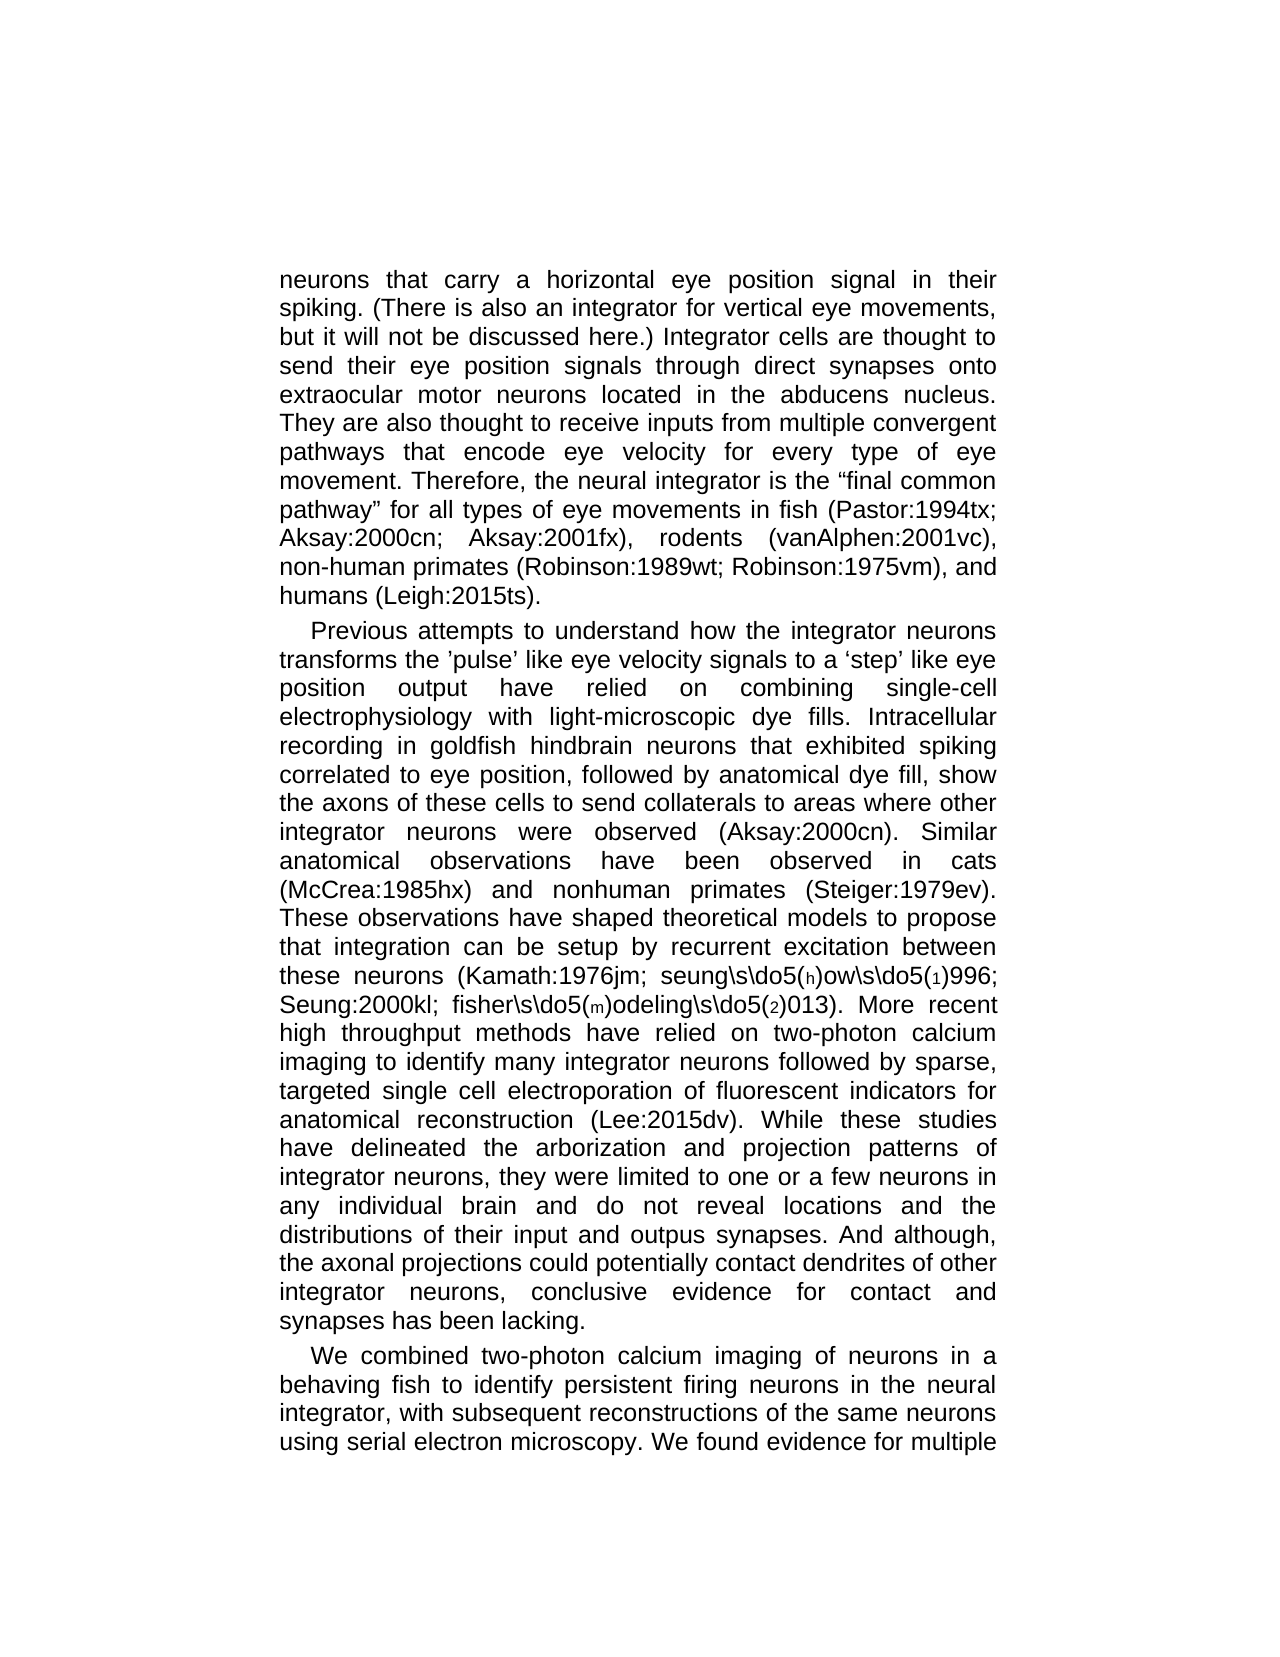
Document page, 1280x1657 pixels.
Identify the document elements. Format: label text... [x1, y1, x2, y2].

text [279, 264, 998, 609]
text Previous attempts to understand how the integrator neurons transforms the ’pulse’ like eye velocity signals to a ‘step’ like eye position output have relied on combining single-cell electrophysiology with light-microscopic dye fills. Intracellular recording in goldfish hindbrain neurons that exhibited spiking correlated to eye position, followed by anatomical dye fill, show the axons of these cells to send collaterals to areas where other integrator neurons were observed (Aksay:2000cn). Similar anatomical observations have been observed in cats (McCrea:1985hx) and nonhuman primates (Steiger:1979ev). These observations have shaped theoretical models to propose that integration can be setup by recurrent excitation between these neurons (Kamath:1976jm; seung\s\do5(h)ow\s\do5(1)996; Seung:2000kl; fisher\s\do5(m)odeling\s\do5(2)013). More recent high throughput methods have relied on two-photon calcium imaging to identify many integrator neurons followed by sparse, targeted single cell electroporation of fluorescent indicators for anatomical reconstruction (Lee:2015dv). While these studies have delineated the arborization and projection patterns of integrator neurons, they were limited to one or a few neurons in any individual brain and do not reveal locations and the distributions of their input and outpus synapses. And although, the axonal projections could potentially contact dendrites of other integrator neurons, conclusive evidence for contact and synapses has been lacking. [279, 616, 998, 1334]
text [279, 1341, 998, 1456]
